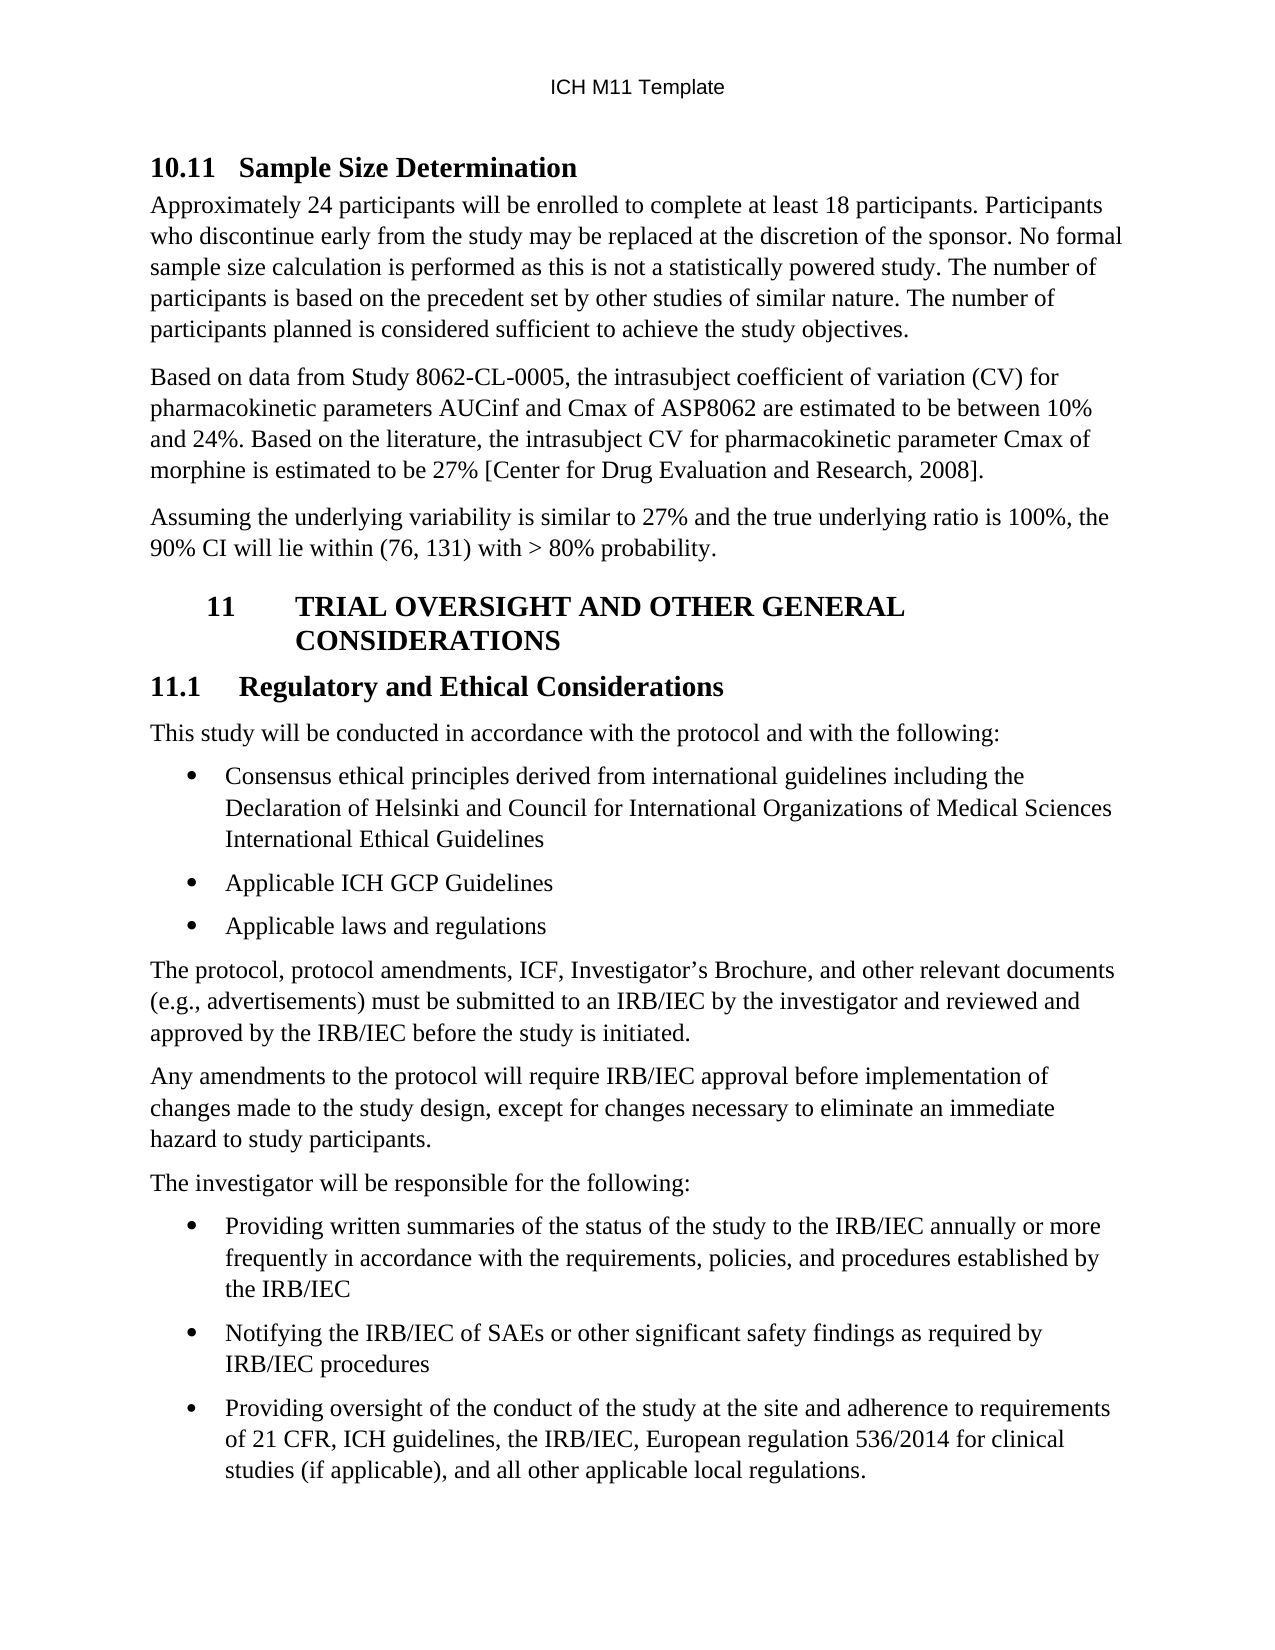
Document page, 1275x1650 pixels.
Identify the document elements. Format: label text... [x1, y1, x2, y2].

text Approximately 24 participants will be enrolled to complete at least 18 participants. Participants who discontinue early from the study may be replaced at the discretion of the sponsor. No formal sample size calculation is performed as this is not a statistically powered study. The number of participants is based on the precedent set by other studies of similar nature. The number of participants planned is considered sufficient to achieve the study objectives. [150, 190, 1125, 343]
list Providing oversight of the conduct of the study at the site and adherence to requirements of 21 CFR, ICH guidelines, the IRB/IEC, European regulation 536/2014 for clinical studies (if applicable), and all other applicable local regulations. [187, 1390, 1125, 1484]
subtitle Trial Oversight and Other General Considerations [206, 589, 1125, 657]
text Assuming the underlying variability is similar to 27% and the true underlying ratio is 100%, the 90% CI will lie within (76, 131) with > 80% probability. [150, 502, 1125, 562]
subtitle Sample Size Determination [150, 150, 1125, 183]
text Any amendments to the protocol will require IRB/IEC approval before implementation of changes made to the study design, except for changes necessary to eliminate an immediate hazard to study participants. [150, 1059, 1125, 1153]
text This study will be conducted in accordance with the protocol and with the following: [150, 715, 1125, 746]
text The investigator will be responsible for the following: [150, 1165, 1125, 1196]
text The protocol, protocol amendments, ICF, Investigator’s Brochure, and other relevant documents (e.g., advertisements) must be submitted to an IRB/IEC by the investigator and reviewed and approved by the IRB/IEC before the study is initiated. [150, 953, 1125, 1046]
list Consensus ethical principles derived from international guidelines including the Declaration of Helsinki and Council for International Organizations of Medical Sciences International Ethical Guidelines [187, 759, 1125, 853]
list Providing written summaries of the status of the study to the IRB/IEC annually or more frequently in accordance with the requirements, policies, and procedures established by the IRB/IEC [187, 1209, 1125, 1303]
list Notifying the IRB/IEC of SAEs or other significant safety findings as required by IRB/IEC procedures [187, 1315, 1125, 1378]
subtitle Regulatory and Ethical Considerations [150, 669, 1125, 703]
list Applicable ICH GCP Guidelines [187, 865, 1125, 896]
text Based on data from Study 8062-CL-0005, the intrasubject coefficient of variation (CV) for pharmacokinetic parameters AUCinf and Cmax of ASP8062 are estimated to be between 10% and 24%. Based on the literature, the intrasubject CV for pharmacokinetic parameter Cmax of morphine is estimated to be 27% [Center for Drug Evaluation and Research, 2008]. [150, 362, 1125, 483]
list Applicable laws and regulations [187, 909, 1125, 940]
